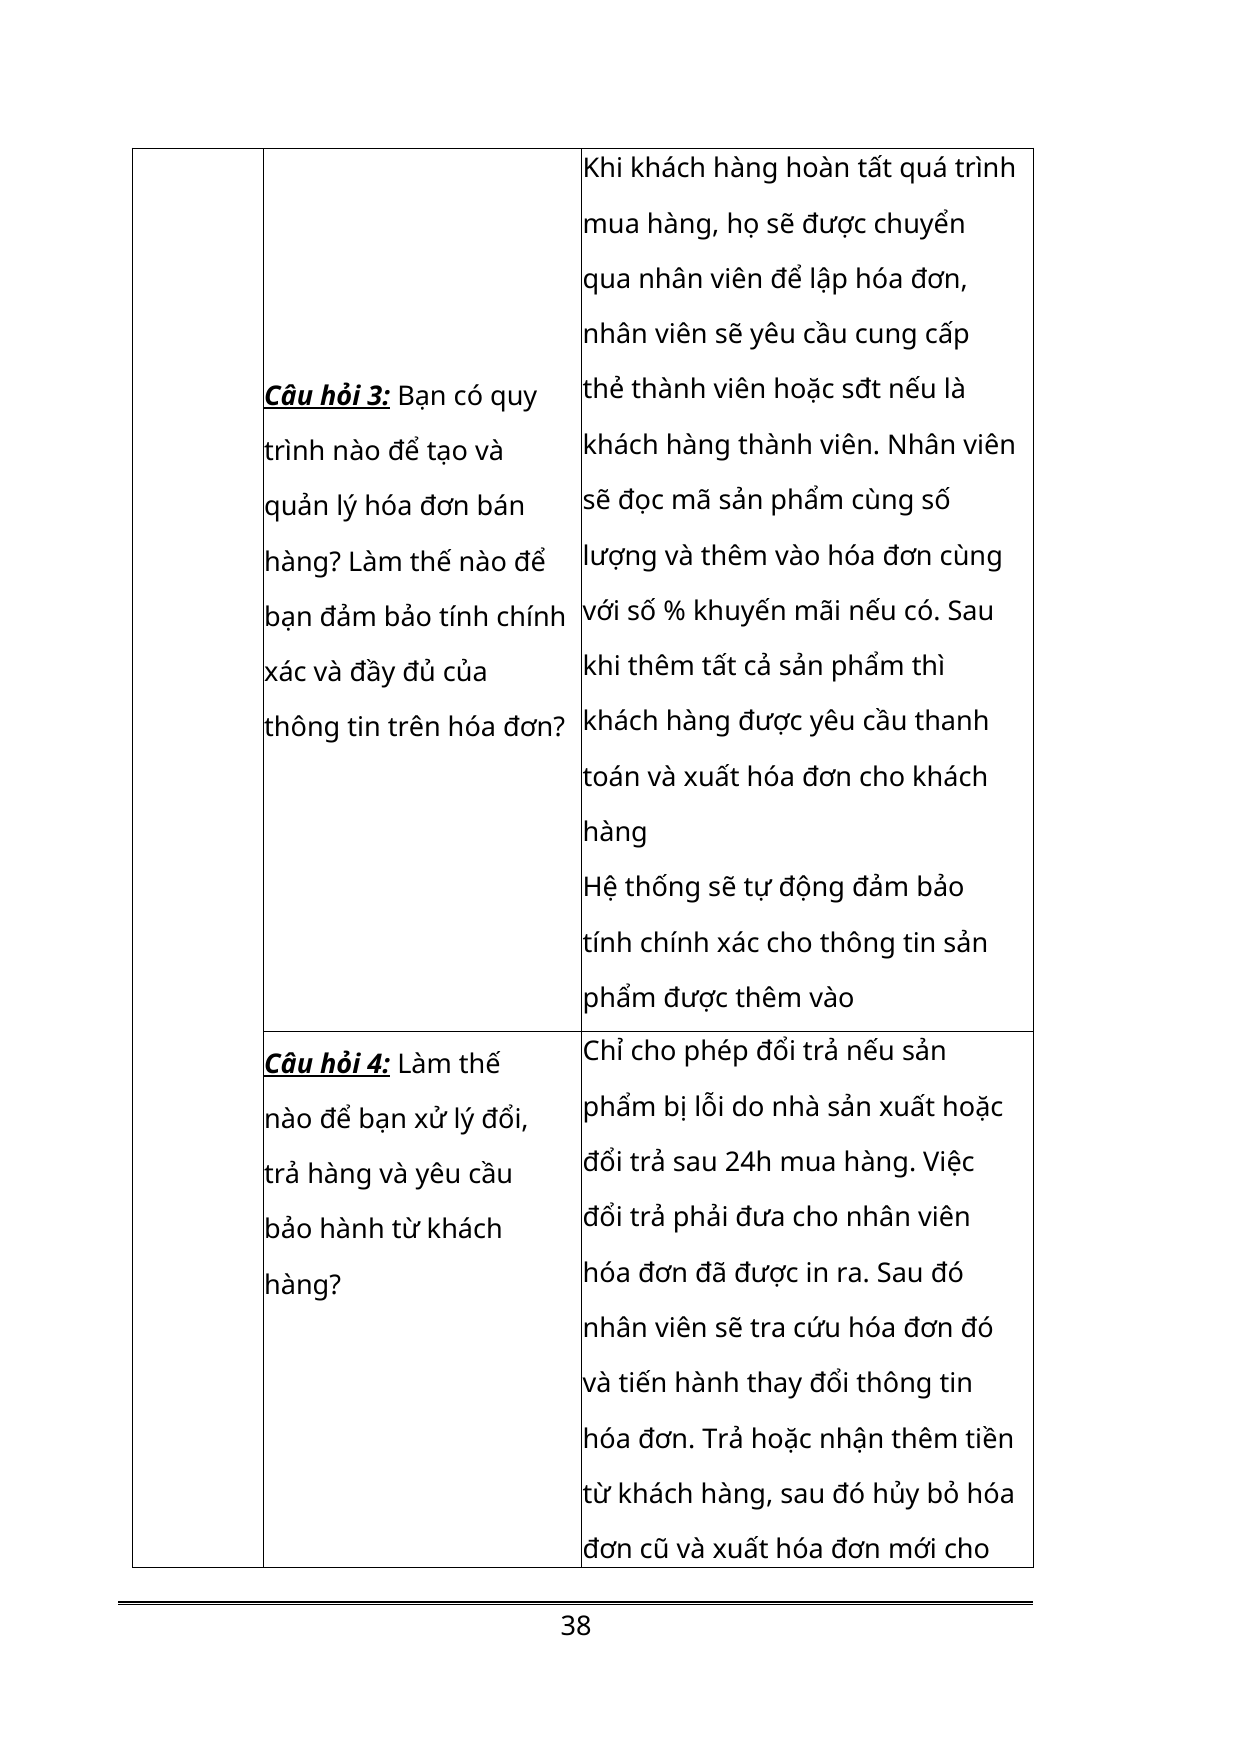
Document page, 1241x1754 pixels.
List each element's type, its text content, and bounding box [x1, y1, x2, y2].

table_cell Khi khách hàng hoàn tất quá trình mua hàng, họ sẽ được chuyển qua nhân viên để lập hóa đơn, nhân viên sẽ yêu cầu cung cấp thẻ thành viên hoặc sđt nếu là khách hàng thành viên. Nhân viên sẽ đọc mã sản phẩm cùng số lượng và thêm vào hóa đơn cùng với số % khuyến mãi nếu có. Sau khi thêm tất cả sản phẩm thì khách hàng được yêu cầu thanh toán và xuất hóa đơn cho khách hàng Hệ thống sẽ tự động đảm bảo tính chính xác cho thông tin sản phẩm được thêm vào [582, 149, 1033, 1031]
table_cell [133, 149, 263, 1567]
table_cell Câu hỏi 4: Làm thế nào để bạn xử lý đổi, trả hàng và yêu cầu bảo hành từ khách hàng? [264, 1032, 581, 1567]
table_cell Câu hỏi 3: Bạn có quy trình nào để tạo và quản lý hóa đơn bán hàng? Làm thế nào để bạn đảm bảo tính chính xác và đầy đủ của thông tin trên hóa đơn? [264, 149, 581, 1031]
